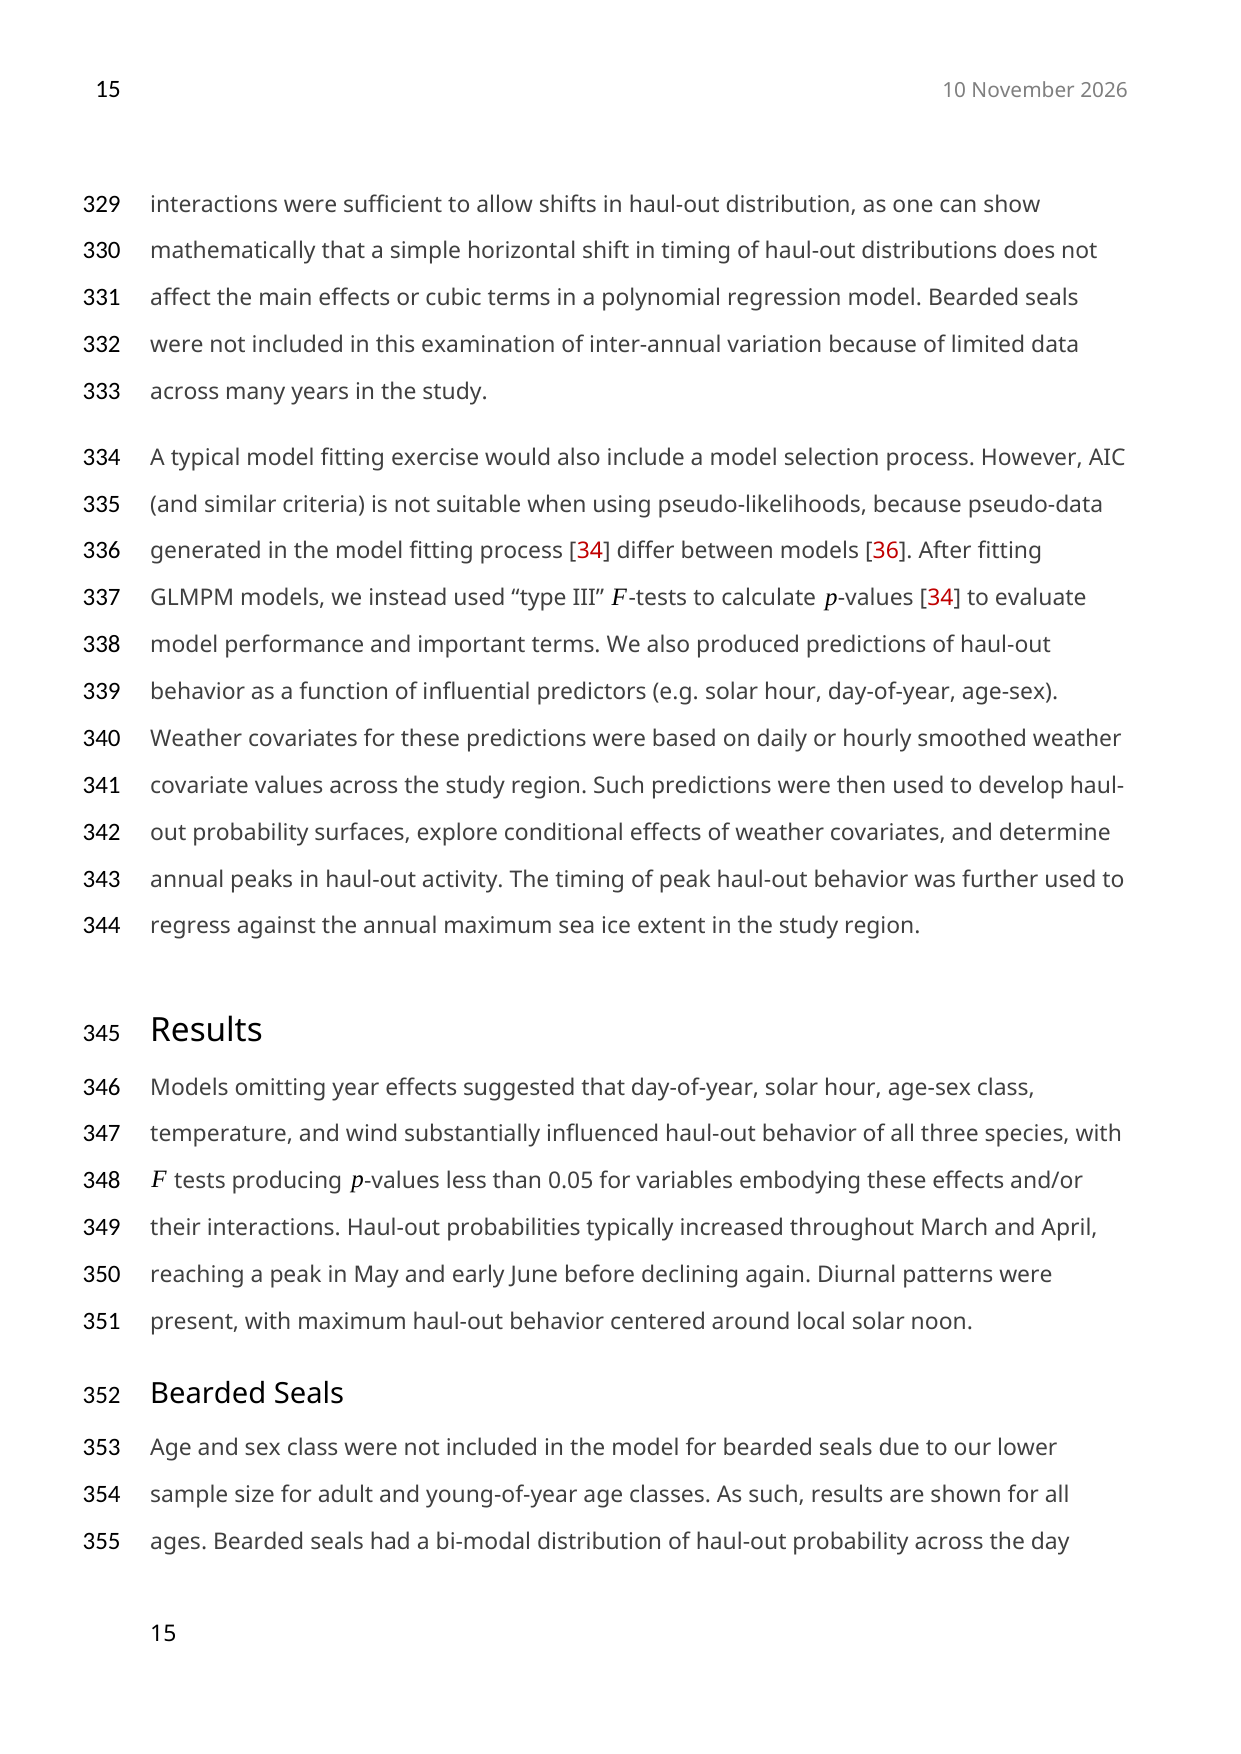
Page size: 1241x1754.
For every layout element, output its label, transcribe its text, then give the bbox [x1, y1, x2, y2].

text A typical model fitting exercise would also include a model selection process. However, AIC (and similar criteria) is not suitable when using pseudo-likelihoods, because pseudo-data generated in the model fitting process [34] differ between models [36]. After fitting GLMPM models, we instead used “type III” -tests to calculate -values [34] to evaluate model performance and important terms. We also produced predictions of haul-out behavior as a function of influential predictors (e.g. solar hour, day-of-year, age-sex). Weather covariates for these predictions were based on daily or hourly smoothed weather covariate values across the study region. Such predictions were then used to develop haul-out probability surfaces, explore conditional effects of weather covariates, and determine annual peaks in haul-out activity. The timing of peak haul-out behavior was further used to regress against the annual maximum sea ice extent in the study region. [150, 441, 1128, 941]
text Models omitting year effects suggested that day-of-year, solar hour, age-sex class, temperature, and wind substantially influenced haul-out behavior of all three species, with tests producing -values less than 0.05 for variables embodying these effects and/or their interactions. Haul-out probabilities typically increased throughout March and April, reaching a peak in May and early June before declining again. Diurnal patterns were present, with maximum haul-out behavior centered around local solar noon. [150, 1070, 1128, 1336]
subtitle Results [150, 1006, 1128, 1052]
subtitle Bearded Seals [150, 1372, 1128, 1412]
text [150, 187, 1128, 406]
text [150, 1431, 1128, 1556]
